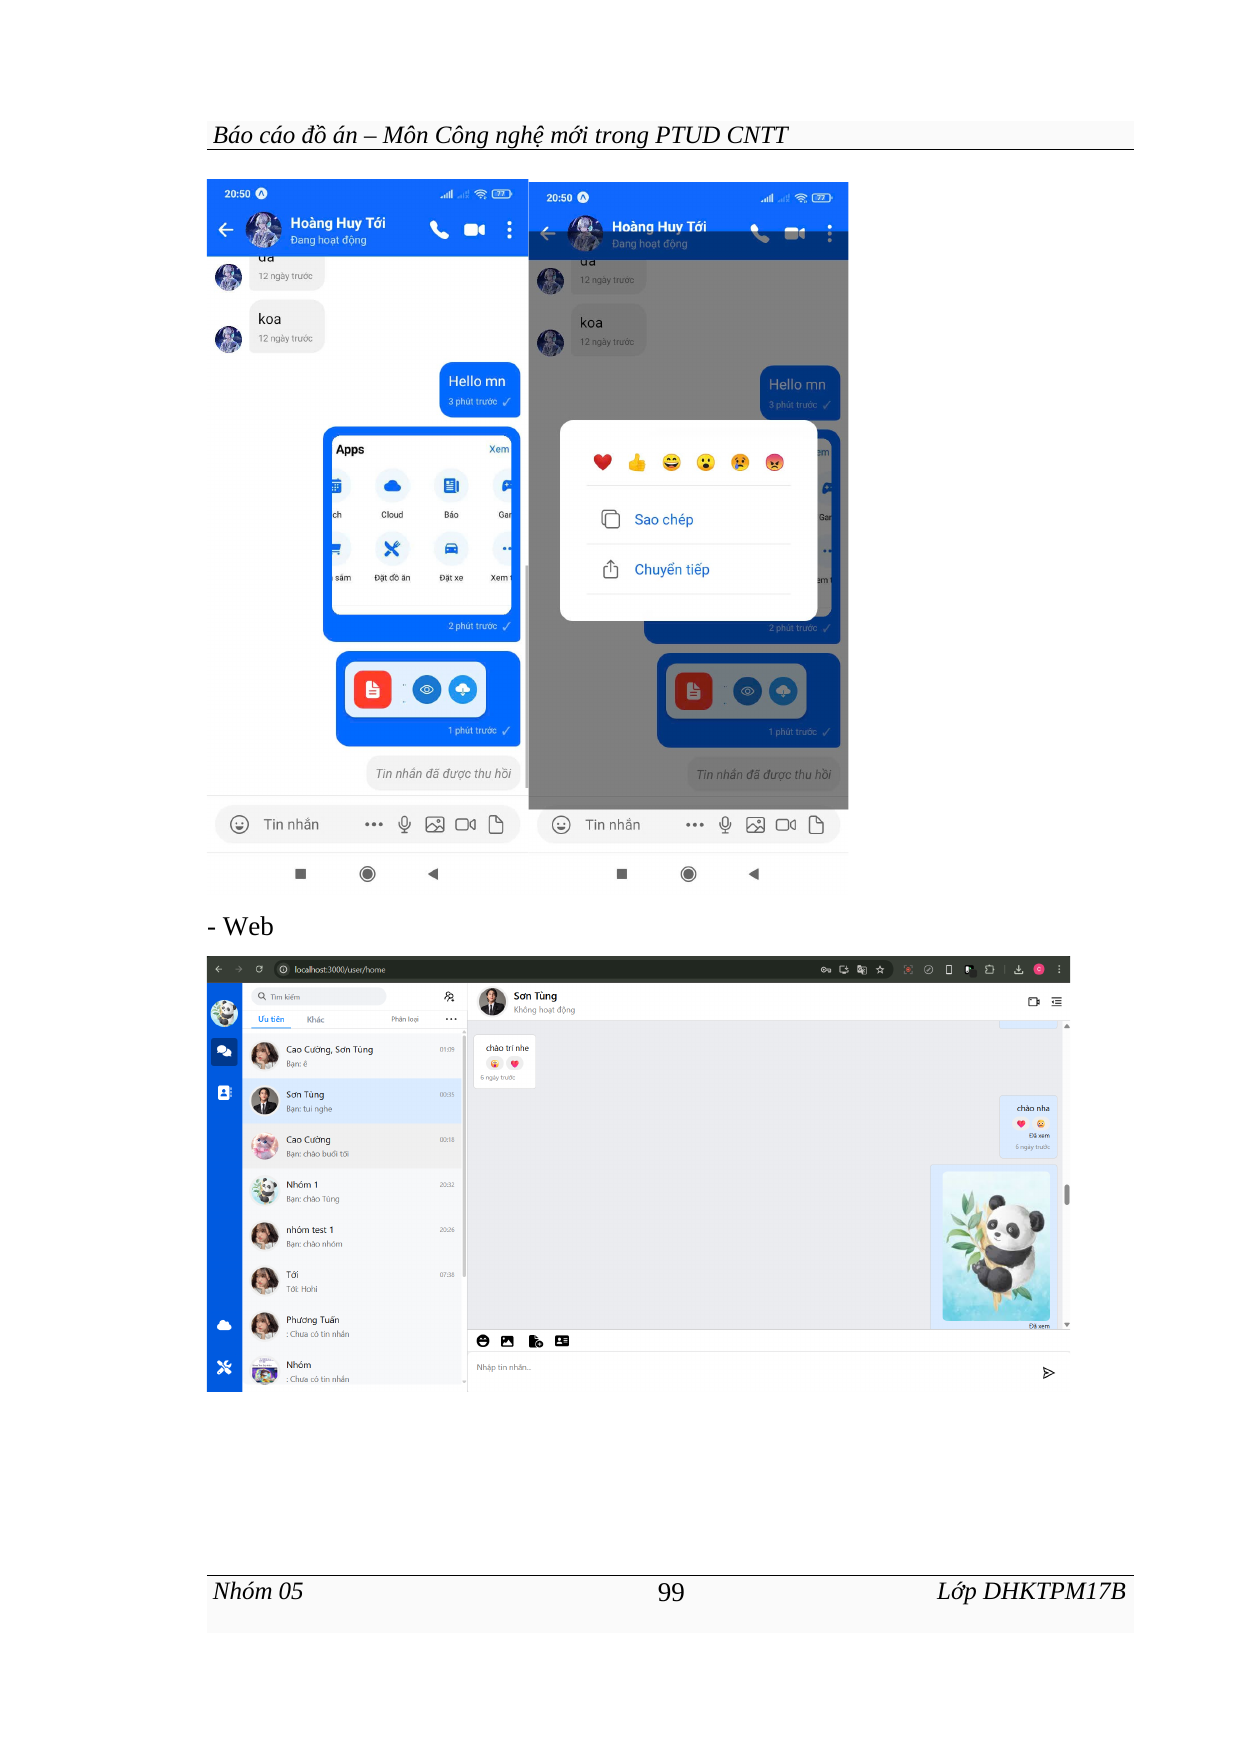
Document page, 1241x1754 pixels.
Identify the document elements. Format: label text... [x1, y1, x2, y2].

text - Web [207, 910, 1122, 941]
picture [206, 956, 1071, 1392]
picture [206, 179, 849, 895]
